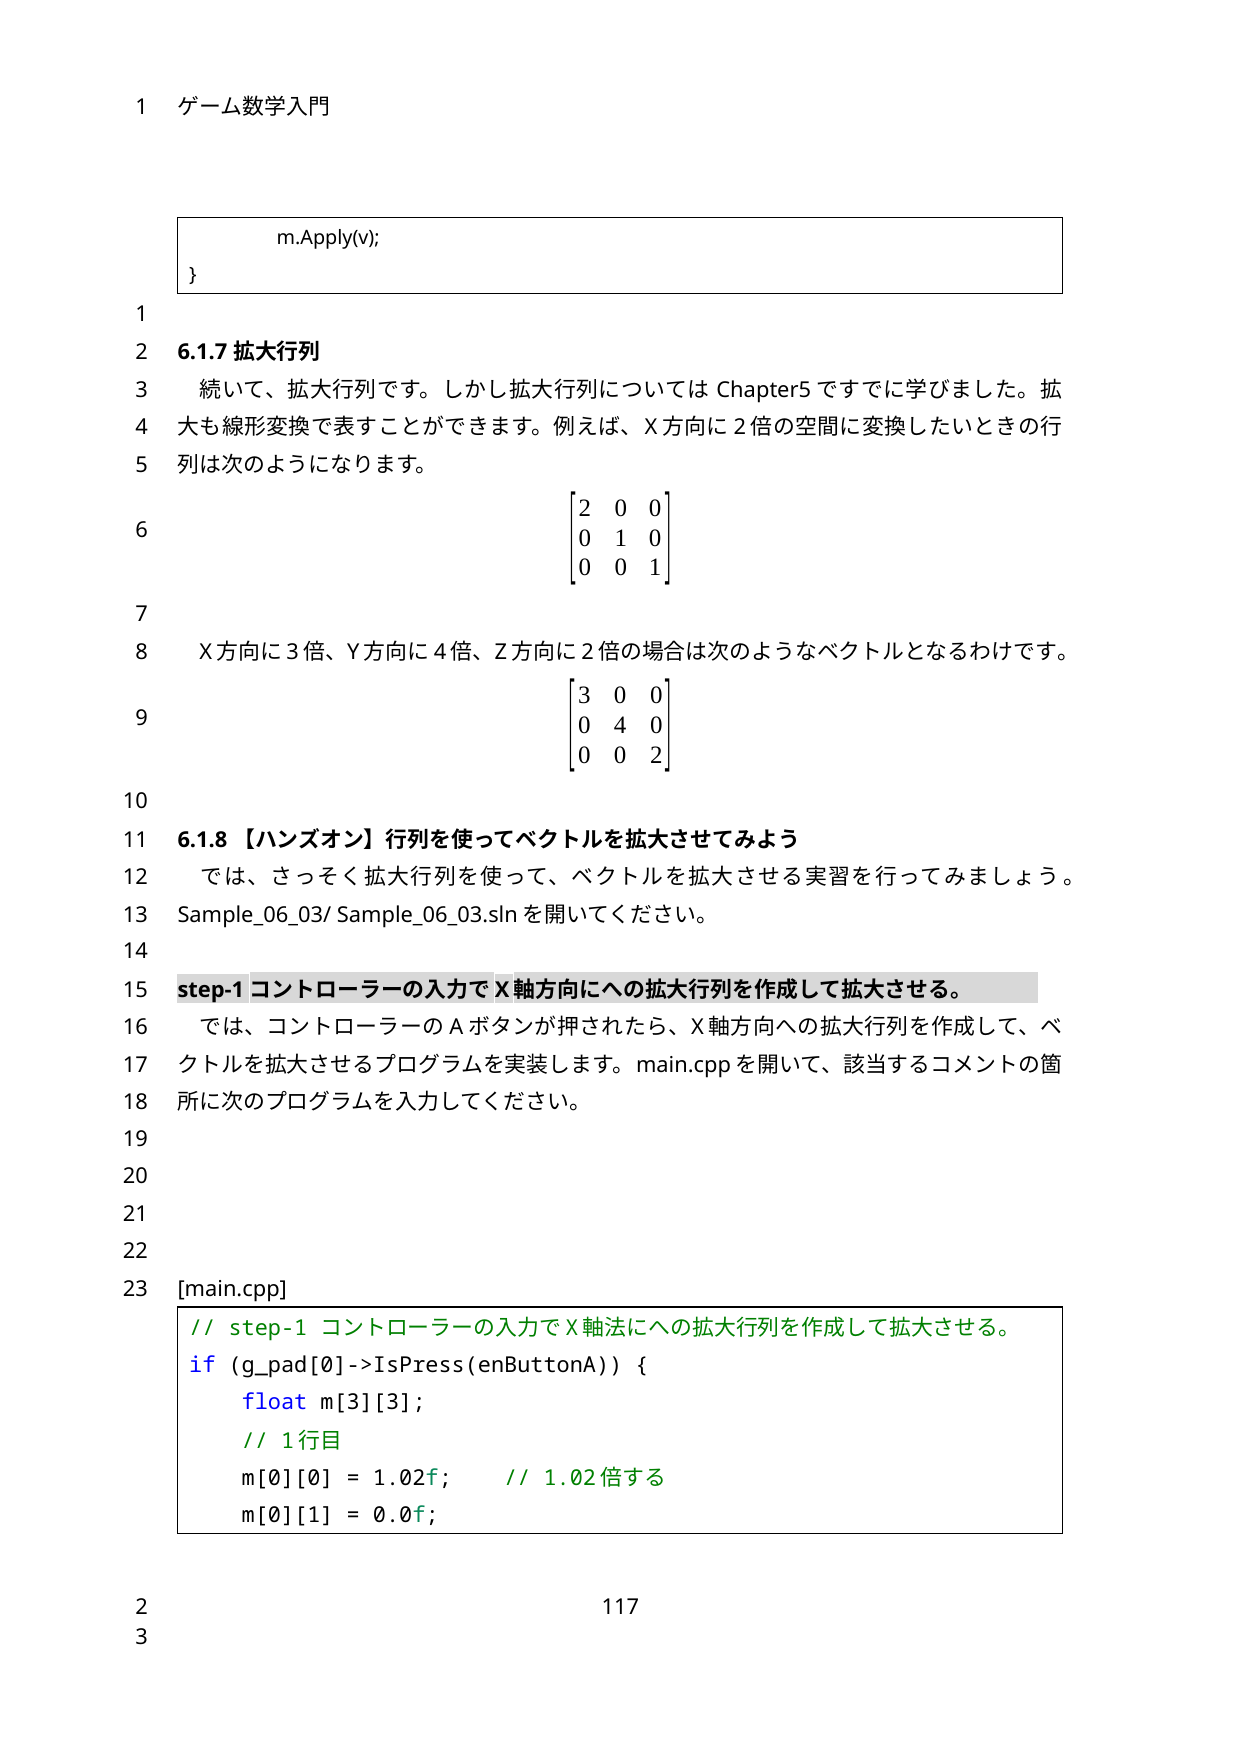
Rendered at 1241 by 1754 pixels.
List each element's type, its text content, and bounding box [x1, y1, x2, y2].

text [main.cpp] [177, 1269, 1063, 1306]
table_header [178, 218, 1062, 293]
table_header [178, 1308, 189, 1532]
text 続いて、拡大行列です。しかし拡大行列についてはChapter5ですでに学びました。拡大も線形変換で表すことができます。例えば、X方向に2倍の空間に変換したいときの行列は次のようになります。 [177, 369, 1063, 481]
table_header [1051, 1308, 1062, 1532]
text X方向に3倍、Y方向に4倍、Z方向に2倍の場合は次のようなベクトルとなるわけです。 [177, 631, 1063, 669]
text では、さっそく拡大行列を使って、ベクトルを拡大させる実習を行ってみましょう。Sample_06_03/ Sample_06_03.slnを開いてください。 [177, 856, 1063, 931]
subtitle 6.1.7 拡大行列 [177, 331, 1063, 369]
subtitle 6.1.8 【ハンズオン】行列を使ってベクトルを拡大させてみよう [177, 819, 1063, 856]
text では、コントローラーのAボタンが押されたら、X軸方向への拡大行列を作成して、ベクトルを拡大させるプログラムを実装します。main.cppを開いて、該当するコメントの箇所に次のプログラムを入力してください。 [177, 1006, 1063, 1119]
text step-1 コントローラーの入力でX軸方向にへの拡大行列を作成して拡大させる。 [177, 969, 1063, 1006]
